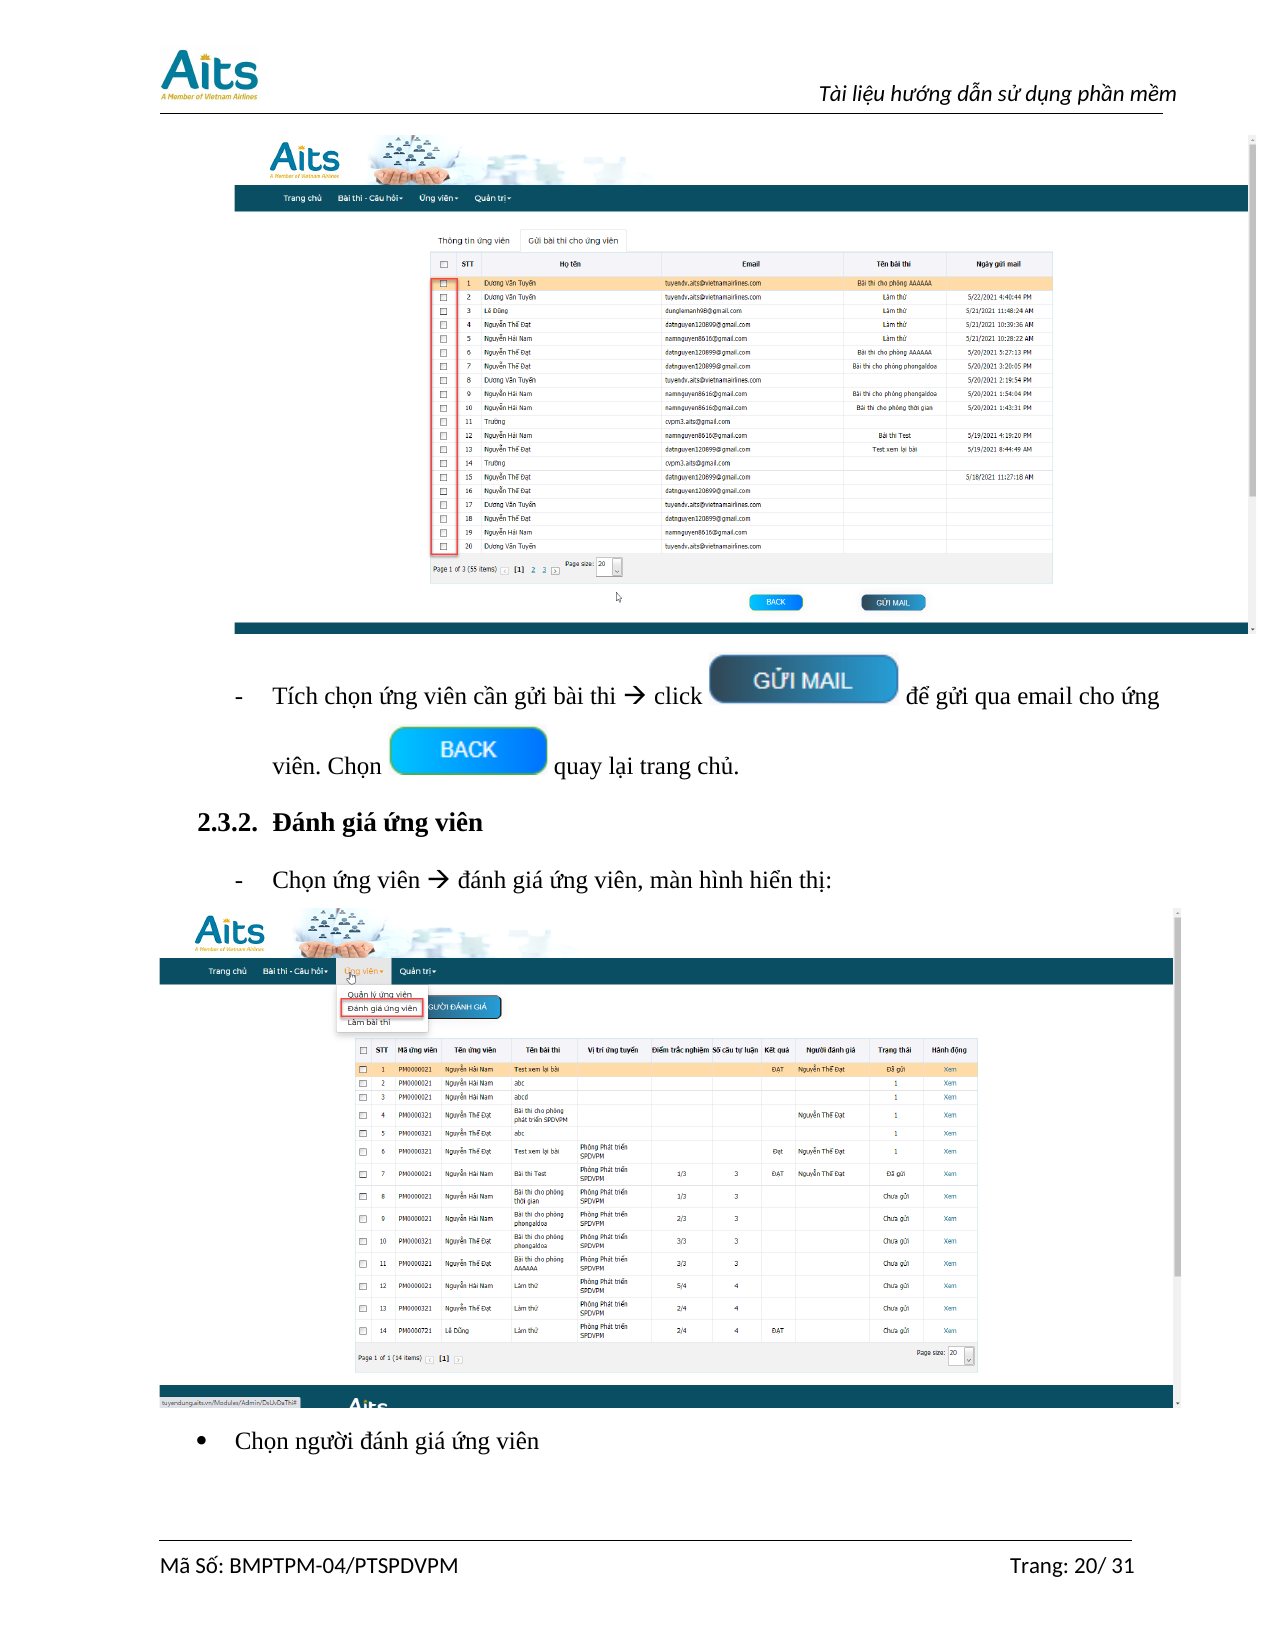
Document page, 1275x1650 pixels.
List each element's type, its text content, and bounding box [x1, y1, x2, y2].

picture [234, 135, 1257, 634]
picture [708, 652, 900, 705]
list Chọn người đánh giá ứng viên [197, 1426, 1181, 1455]
list Chọn ứng viên đánh giá ứng viên, màn hình hiển thị: [234, 866, 1181, 894]
picture [159, 908, 1182, 1408]
picture [387, 724, 548, 775]
list Tích chọn ứng viên cần gửi bài thi click để gửi qua email cho ứng viên. Chọn quay lại trang chủ. [234, 653, 1181, 779]
picture [159, 44, 260, 102]
list Đánh giá ứng viên [197, 806, 1181, 838]
